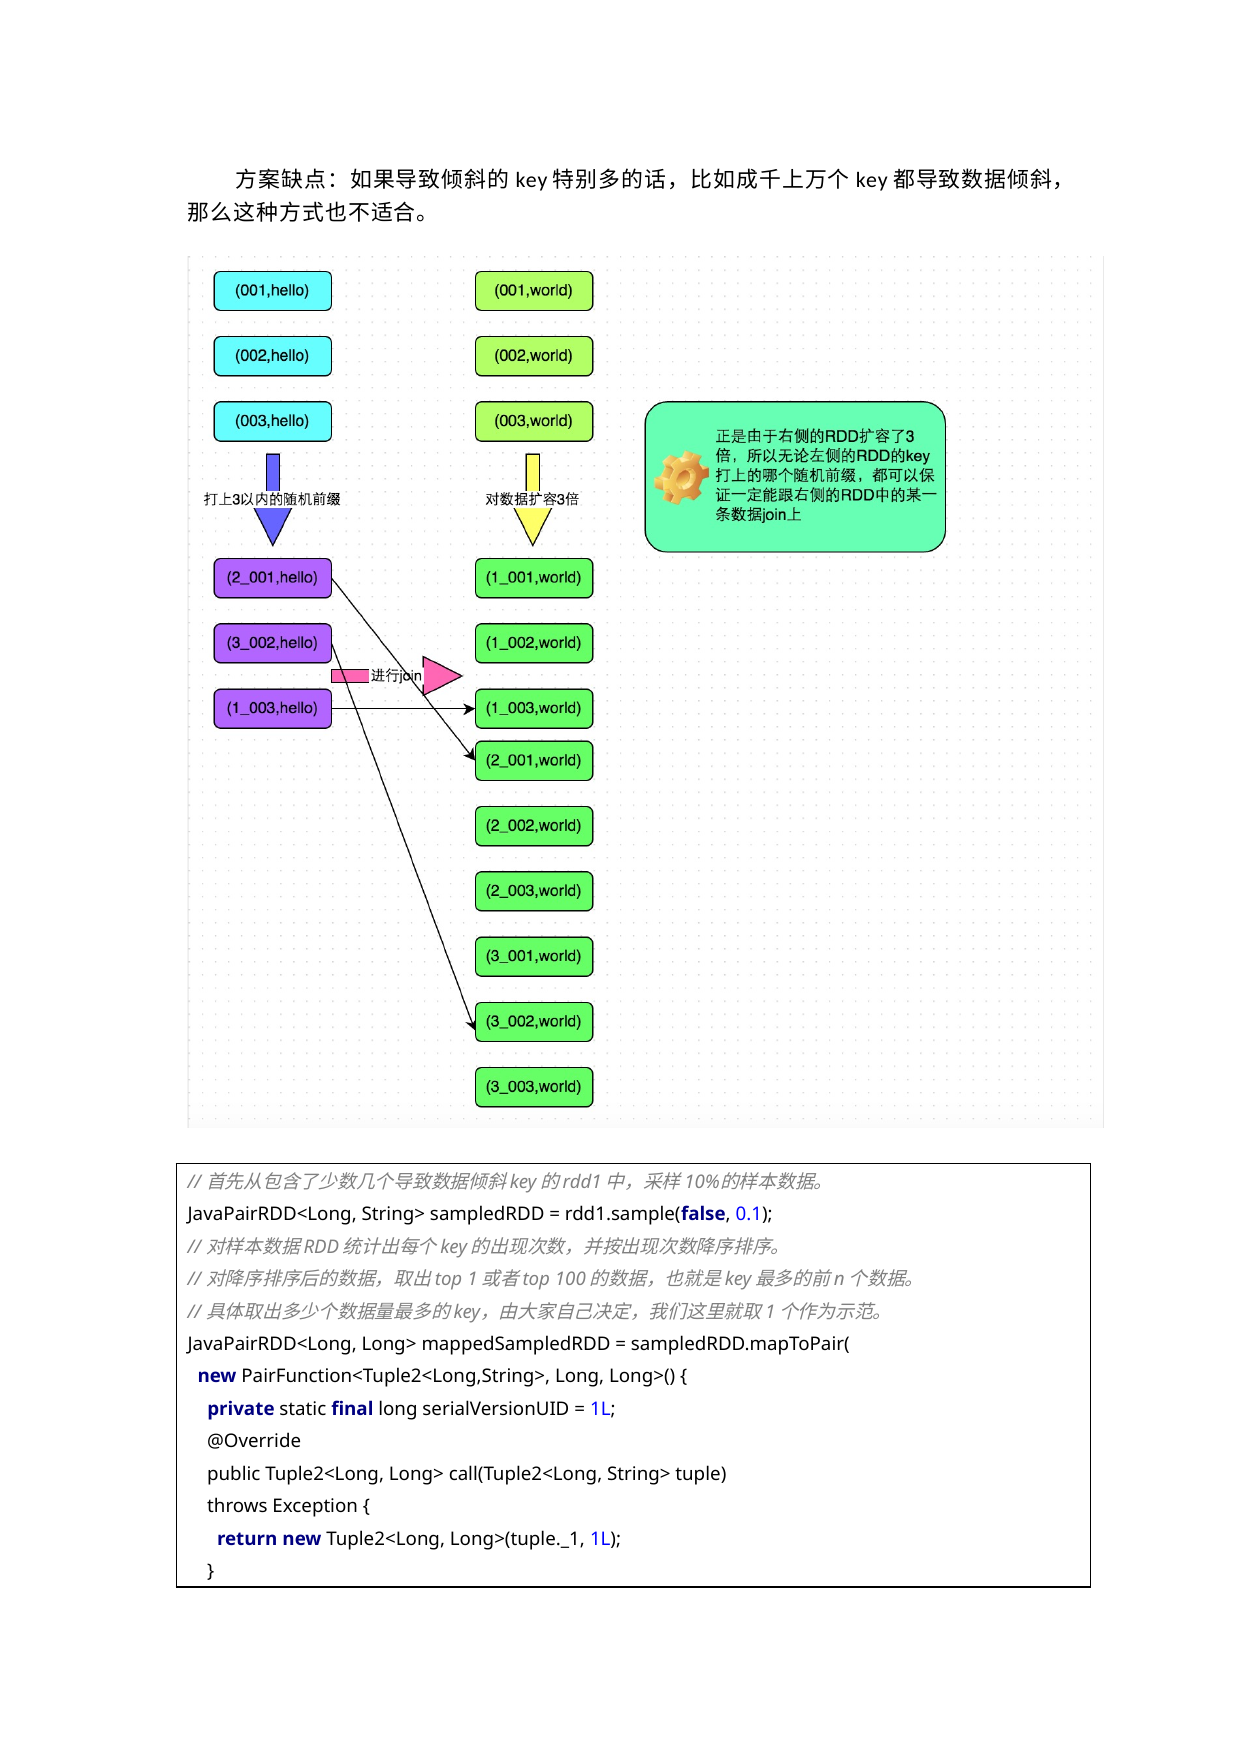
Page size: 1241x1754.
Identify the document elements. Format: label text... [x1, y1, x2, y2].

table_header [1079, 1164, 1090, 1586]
picture [187, 256, 1104, 1128]
text 方案缺点：如果导致倾斜的key特别多的话，比如成千上万个key都导致数据倾斜，那么这种方式也不适合。 [187, 162, 1053, 227]
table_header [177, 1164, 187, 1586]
